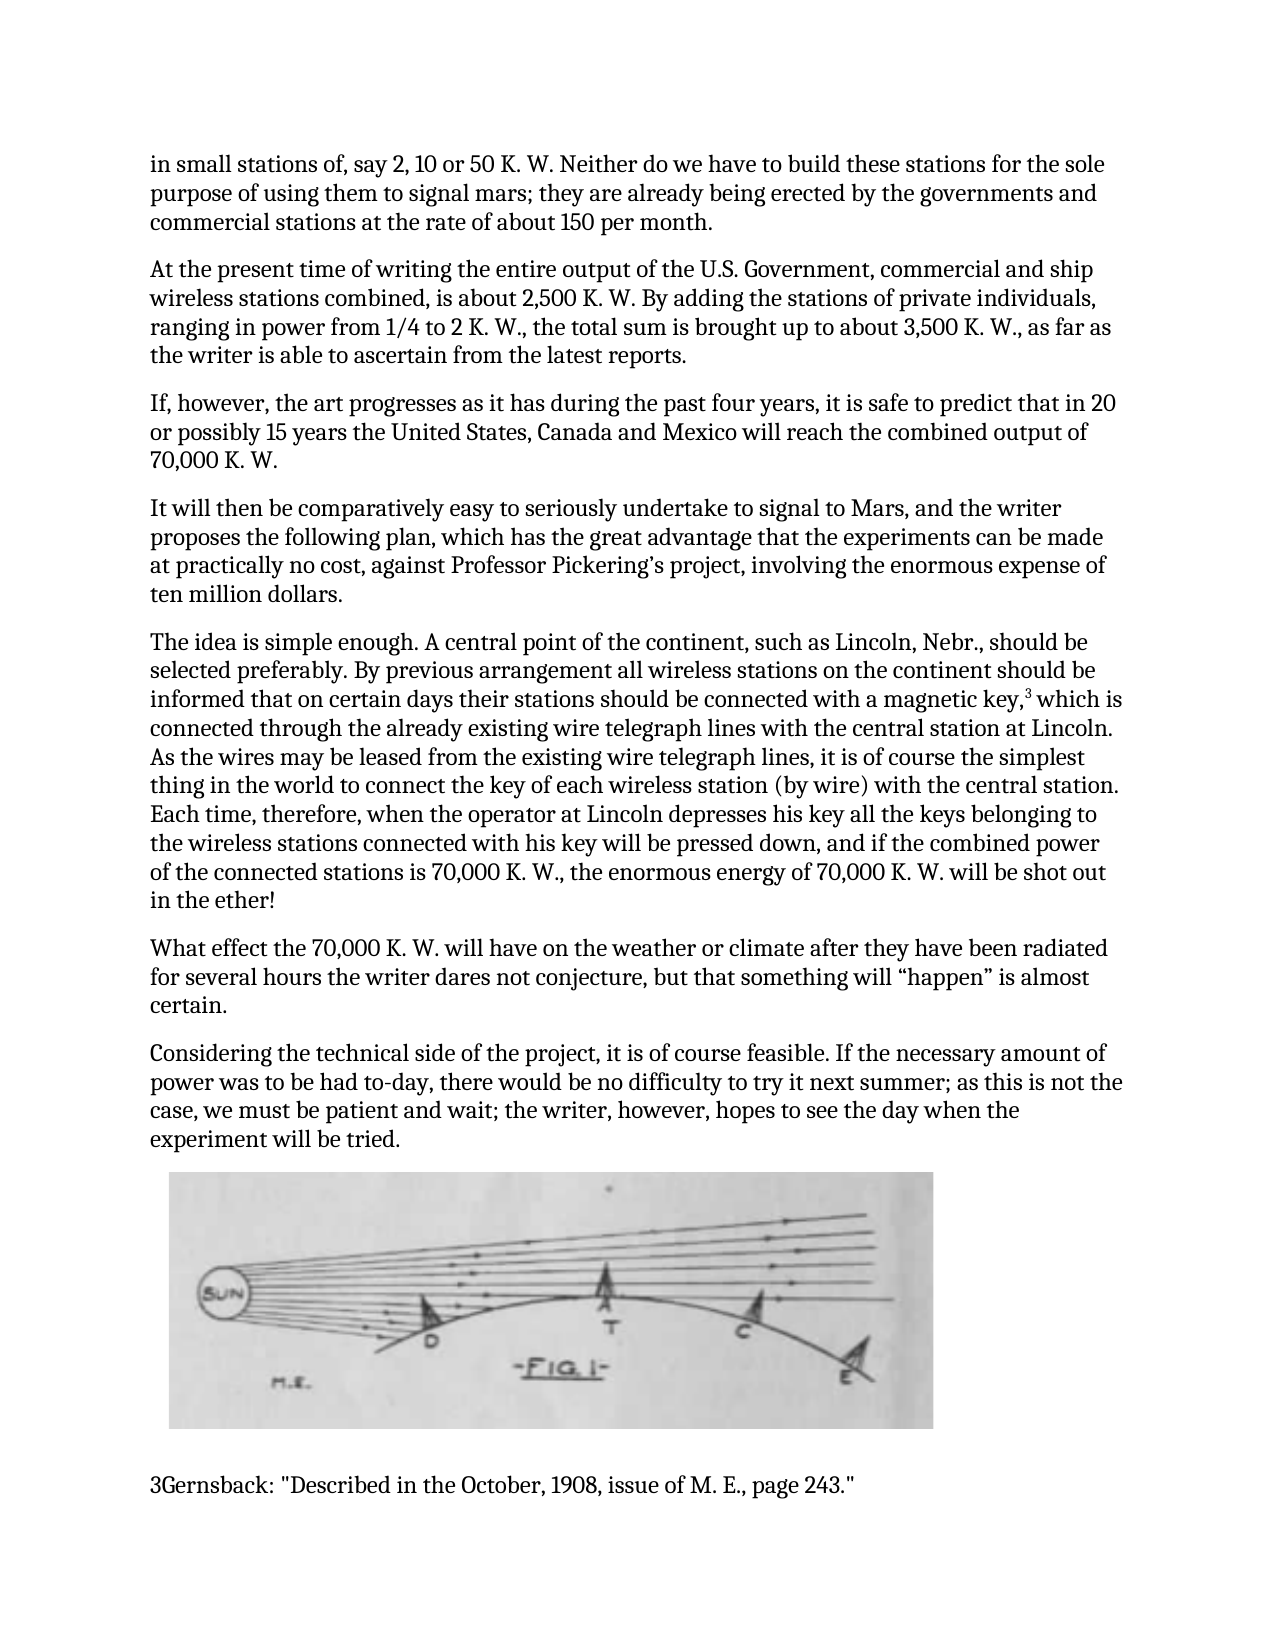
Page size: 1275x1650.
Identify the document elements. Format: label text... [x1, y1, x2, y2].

text If, however, the art progresses as it has during the past four years, it is safe to predict that in 20 or possibly 15 years the United States, Canada and Mexico will reach the combined output of 70,000 K. W. [150, 389, 1125, 475]
text A solution, however, presents itself to the writer’s mind. As it is impossible and impracticable to build and operate a single station with an output of 70,000 K. W., let us divide the 70,000 K. W. in small stations of, say 2, 10 or 50 K. W. Neither do we have to build these stations for the sole purpose of using them to signal mars; they are already being erected by the governments and commercial stations at the rate of about 150 per month. [150, 150, 1125, 236]
text The idea is simple enough. A central point of the continent, such as Lincoln, Nebr., should be selected preferably. By previous arrangement all wireless stations on the continent should be informed that on certain days their stations should be connected with a magnetic key, which is connected through the already existing wire telegraph lines with the central station at Lincoln. As the wires may be leased from the existing wire telegraph lines, it is of course the simplest thing in the world to connect the key of each wireless station (by wire) with the central station. Each time, therefore, when the operator at Lincoln depresses his key all the keys belonging to the wireless stations connected with his key will be pressed down, and if the combined power of the connected stations is 70,000 K. W., the enormous energy of 70,000 K. W. will be shot out in the ether! [150, 627, 1125, 915]
text At the present time of writing the entire output of the U.S. Government, commercial and ship wireless stations combined, is about 2,500 K. W. By adding the stations of private individuals, ranging in power from 1/4 to 2 K. W., the total sum is brought up to about 3,500 K. W., as far as the writer is able to ascertain from the latest reports. [150, 255, 1125, 370]
picture [168, 1172, 934, 1429]
text Considering the technical side of the project, it is of course feasible. If the necessary amount of power was to be had to-day, there would be no difficulty to try it next summer; as this is not the case, we must be patient and wait; the writer, however, hopes to see the day when the experiment will be tried. [150, 1039, 1125, 1154]
text It will then be comparatively easy to seriously undertake to signal to Mars, and the writer proposes the following plan, which has the great advantage that the experiments can be made at practically no cost, against Professor Pickering’s project, involving the enormous expense of ten million dollars. [150, 494, 1125, 609]
text What effect the 70,000 K. W. will have on the weather or climate after they have been radiated for several hours the writer dares not conjecture, but that something will “happen” is almost certain. [150, 934, 1125, 1020]
